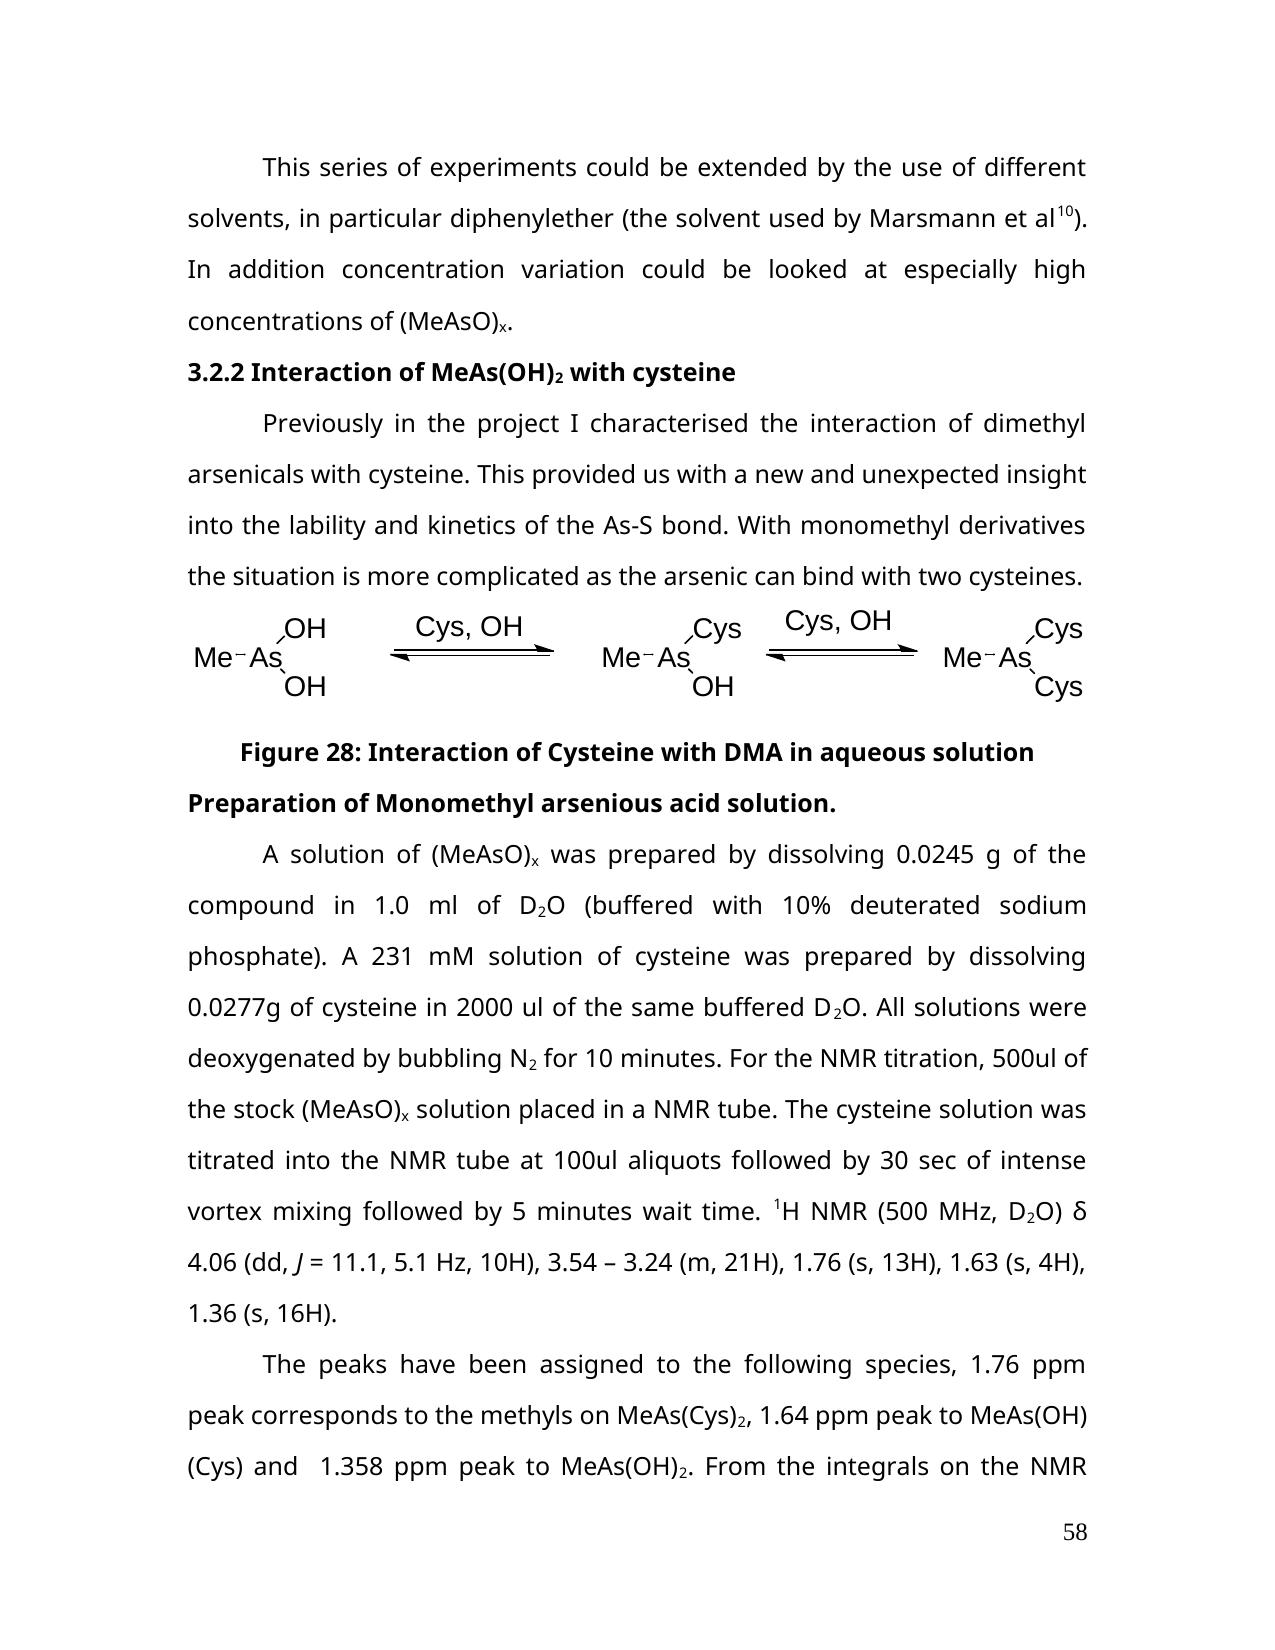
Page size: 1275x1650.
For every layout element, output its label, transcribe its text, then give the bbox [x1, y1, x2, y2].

text A solution of (MeAsO)x was prepared by dissolving 0.0245 g of the compound in 1.0 ml of D2O (buffered with 10% deuterated sodium phosphate). A 231 mM solution of cysteine was prepared by dissolving 0.0277g of cysteine in 2000 ul of the same buffered D2O. All solutions were deoxygenated by bubbling N2 for 10 minutes. For the NMR titration, 500ul of the stock (MeAsO)x solution placed in a NMR tube. The cysteine solution was titrated into the NMR tube at 100ul aliquots followed by 30 sec of intense vortex mixing followed by 5 minutes wait time. 1H NMR (500 MHz, D2O) δ 4.06 (dd, J = 11.1, 5.1 Hz, 10H), 3.54 – 3.24 (m, 21H), 1.76 (s, 13H), 1.63 (s, 4H), 1.36 (s, 16H). [187, 836, 1087, 1330]
text Previously in the project I characterised the interaction of dimethyl arsenicals with cysteine. This provided us with a new and unexpected insight into the lability and kinetics of the As-S bond. With monomethyl derivatives the situation is more complicated as the arsenic can bind with two cysteines. [187, 405, 1087, 592]
text Figure 28: Interaction of Cysteine with DMA in aqueous solution [187, 734, 1087, 768]
text This series of experiments could be extended by the use of different solvents, in particular diphenylether (the solvent used by Marsmann et al10). In addition concentration variation could be looked at especially high concentrations of (MeAsO)x. [187, 150, 1087, 337]
subtitle 3.2.2 Interaction of MeAs(OH)2 with cysteine [187, 354, 1087, 388]
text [187, 1347, 1087, 1483]
text Preparation of Monomethyl arsenious acid solution. [187, 785, 1087, 819]
